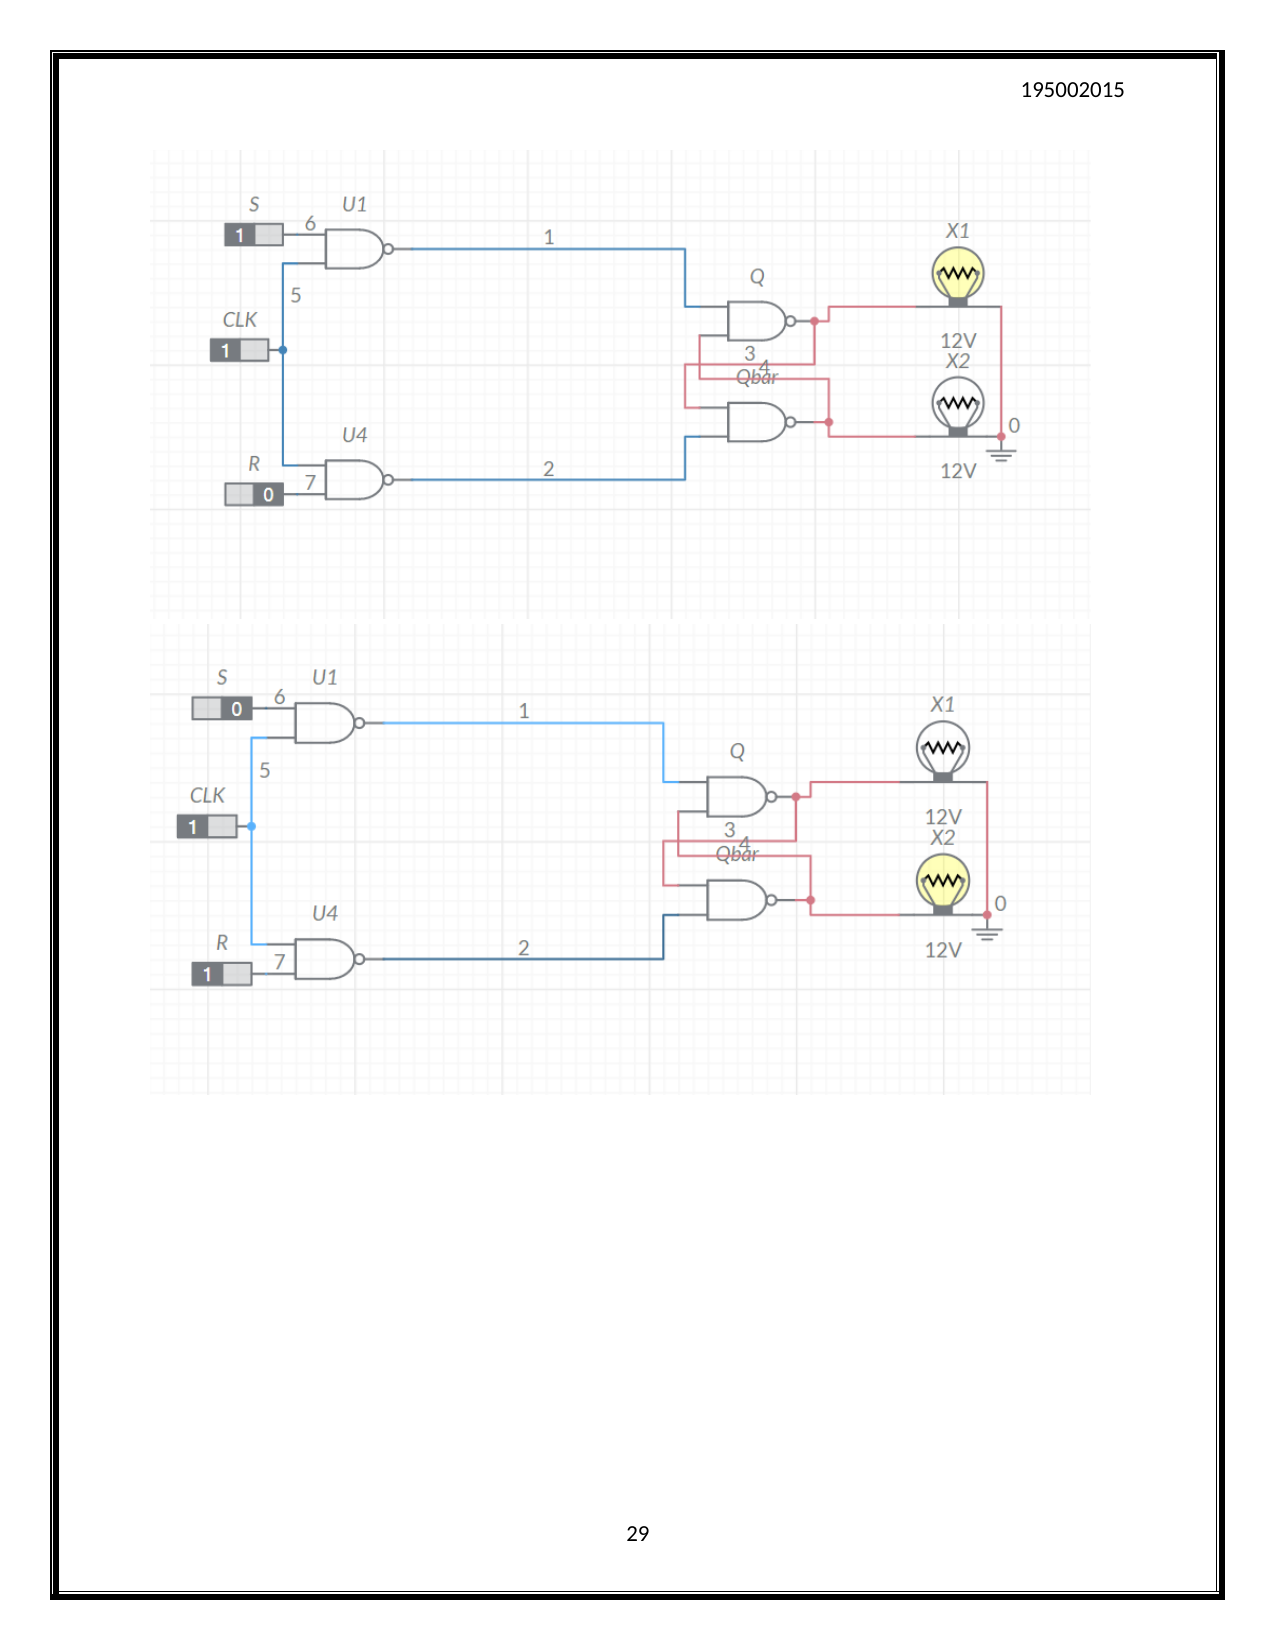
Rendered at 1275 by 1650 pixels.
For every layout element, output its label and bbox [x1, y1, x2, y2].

picture [150, 150, 1091, 619]
picture [150, 624, 1091, 1095]
